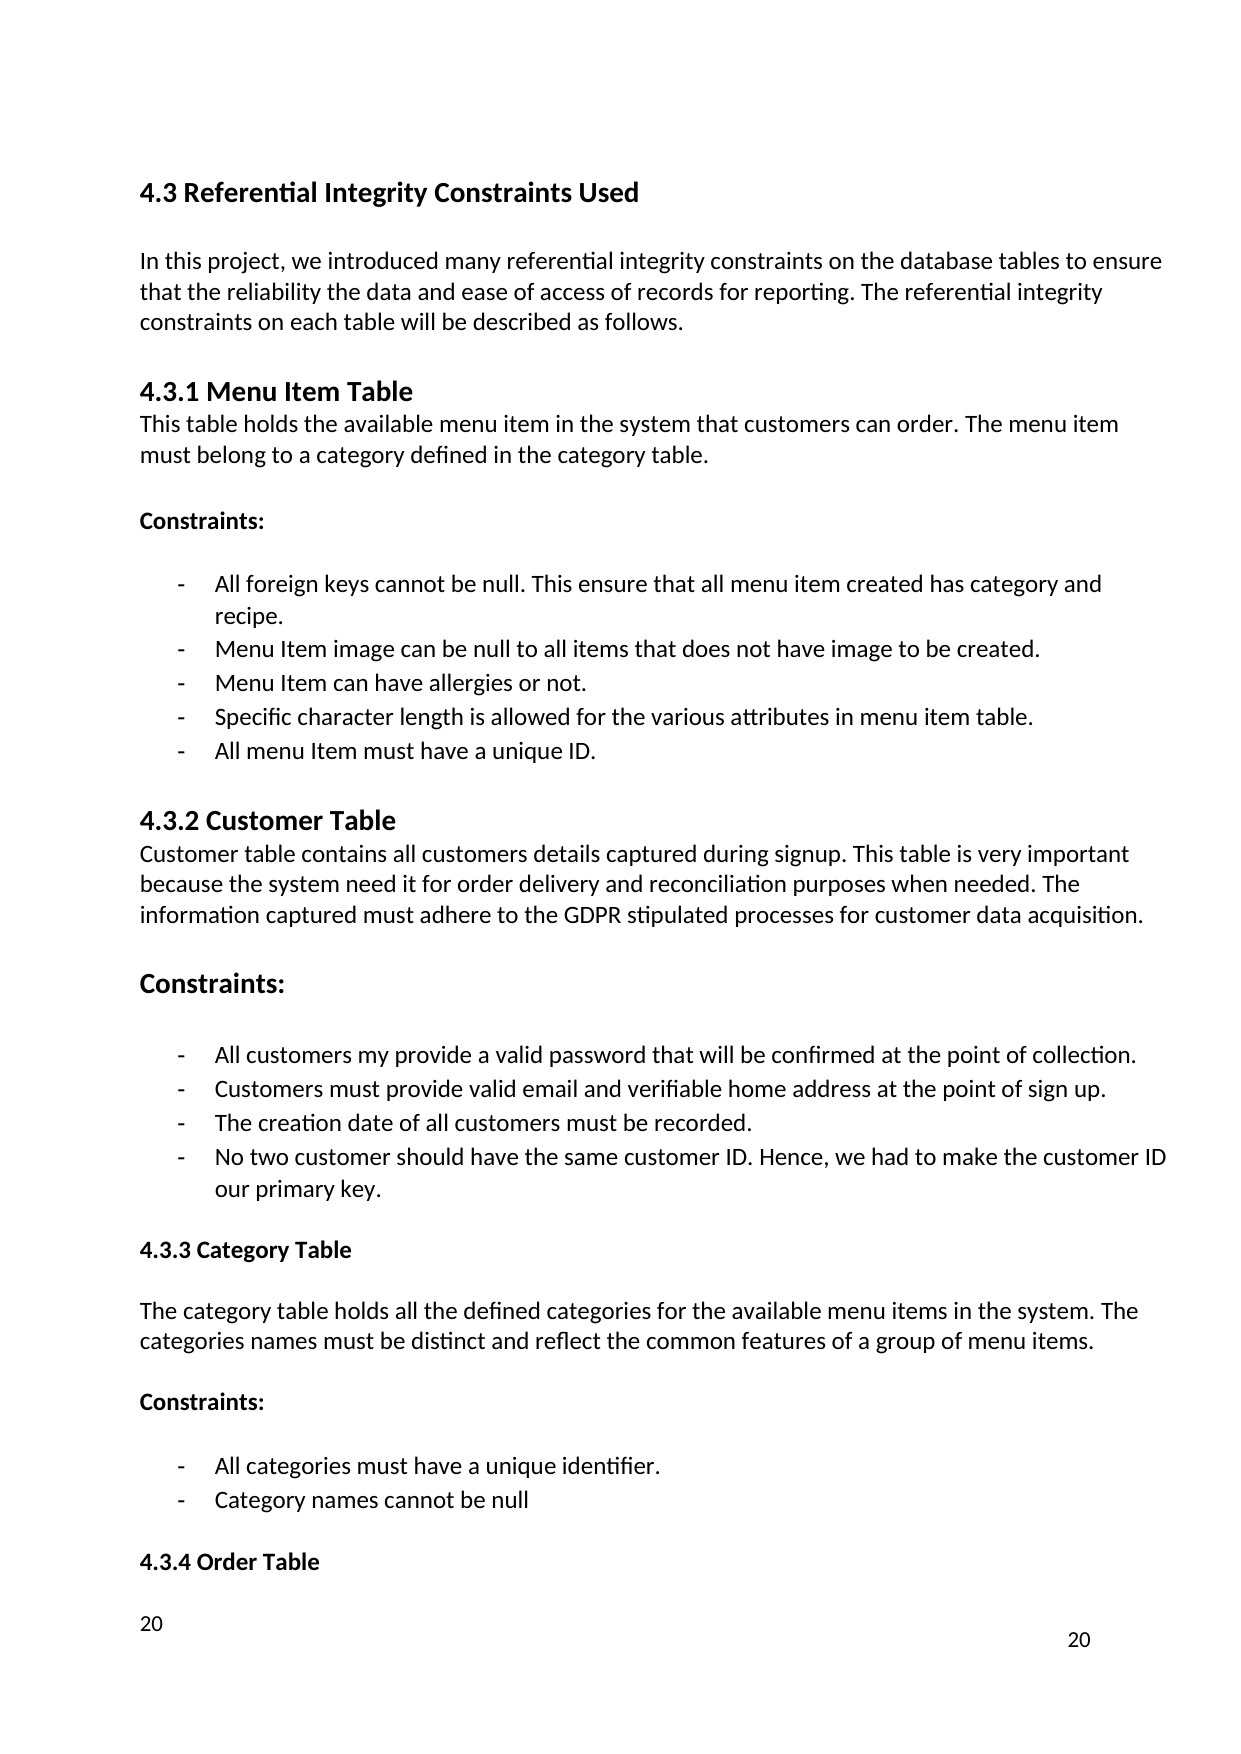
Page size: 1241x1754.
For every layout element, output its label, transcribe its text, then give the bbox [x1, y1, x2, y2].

list All categories must have a unique identifier. [177, 1447, 1176, 1482]
text This table holds the available menu item in the system that customers can order. The menu item must belong to a category defined in the category table. [139, 408, 1176, 469]
list All customers my provide a valid password that will be confirmed at the point of collection. [177, 1037, 1176, 1071]
text 4.3 Referential Integrity Constraints Used [139, 174, 1176, 210]
list Customers must provide valid email and verifiable home address at the point of sign up. [177, 1071, 1176, 1105]
text Constraints: [139, 505, 1176, 536]
text 4.3.1 Menu Item Table [139, 373, 1176, 408]
text Constraints: [139, 1386, 1176, 1417]
list No two customer should have the same customer ID. Hence, we had to make the customer ID our primary key. [177, 1139, 1176, 1203]
text 4.3.3 Category Table [139, 1234, 1176, 1264]
text In this project, we introduced many referential integrity constraints on the database tables to ensure that the reliability the data and ease of access of records for reporting. The referential integrity constraints on each table will be described as follows. [139, 246, 1176, 337]
list Menu Item can have allergies or not. [177, 665, 1176, 699]
text Customer table contains all customers details captured during signup. This table is very important because the system need it for order delivery and reconciliation purposes when needed. The information captured must adhere to the GDPR stipulated processes for customer data acquisition. [139, 838, 1176, 930]
list All foreign keys cannot be null. This ensure that all menu item created has category and recipe. [177, 566, 1176, 631]
list All menu Item must have a unique ID. [177, 733, 1176, 767]
text Constraints: [139, 965, 1176, 1001]
list Category names cannot be null [177, 1482, 1176, 1516]
text 4.3.2 Customer Table [139, 802, 1176, 838]
list Specific character length is allowed for the various attributes in menu item table. [177, 699, 1176, 733]
list The creation date of all customers must be recorded. [177, 1105, 1176, 1139]
text The category table holds all the defined categories for the available menu items in the system. The categories names must be distinct and reflect the common features of a group of menu items. [139, 1295, 1176, 1356]
list Menu Item image can be null to all items that does not have image to be created. [177, 631, 1176, 665]
text 4.3.4 Order Table [139, 1546, 1176, 1577]
